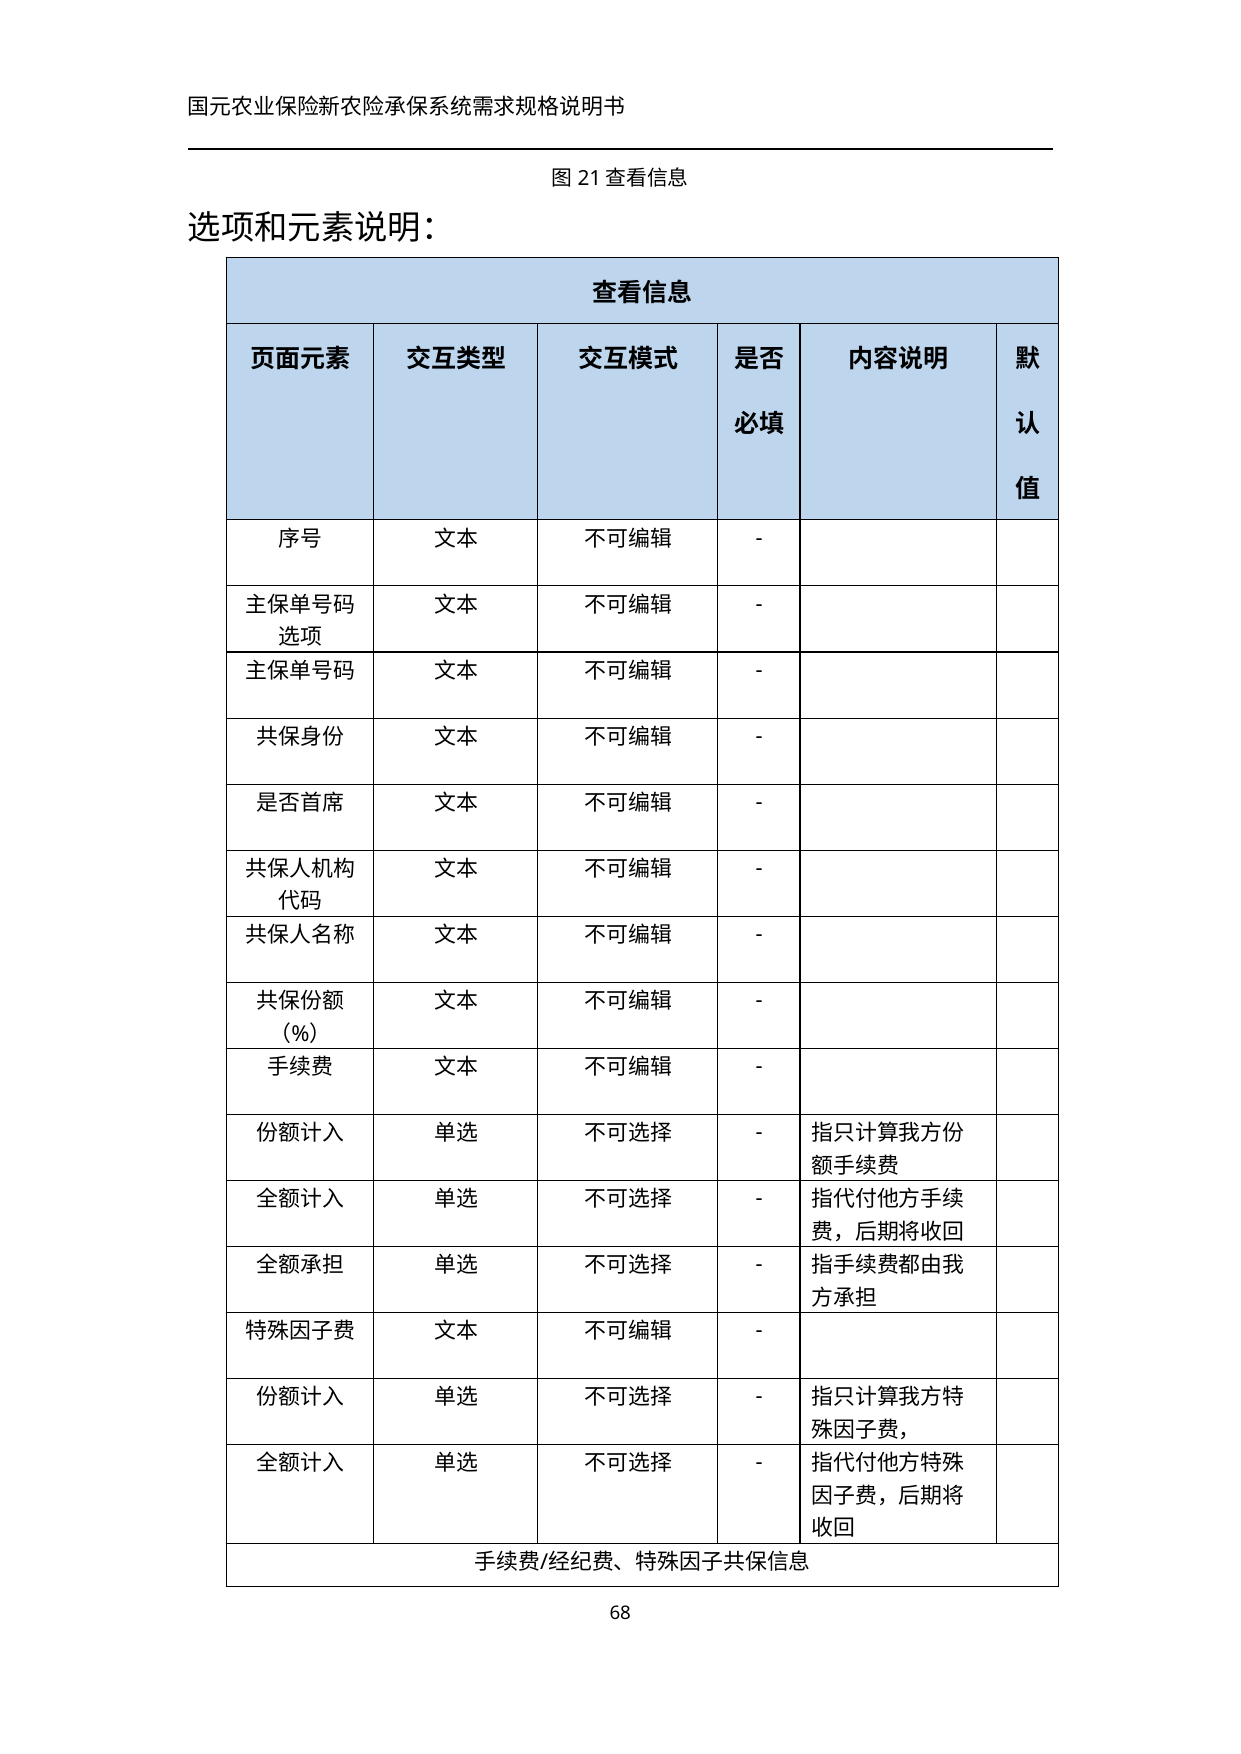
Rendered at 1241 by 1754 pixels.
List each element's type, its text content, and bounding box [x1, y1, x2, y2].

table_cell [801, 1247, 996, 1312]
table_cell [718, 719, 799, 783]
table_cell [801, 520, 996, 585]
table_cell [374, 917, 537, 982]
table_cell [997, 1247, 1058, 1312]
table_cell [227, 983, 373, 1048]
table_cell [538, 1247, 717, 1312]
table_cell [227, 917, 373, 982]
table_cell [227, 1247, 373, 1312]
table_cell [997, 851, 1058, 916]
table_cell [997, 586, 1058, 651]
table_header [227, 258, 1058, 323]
text 选项和元素说明： [187, 192, 1053, 257]
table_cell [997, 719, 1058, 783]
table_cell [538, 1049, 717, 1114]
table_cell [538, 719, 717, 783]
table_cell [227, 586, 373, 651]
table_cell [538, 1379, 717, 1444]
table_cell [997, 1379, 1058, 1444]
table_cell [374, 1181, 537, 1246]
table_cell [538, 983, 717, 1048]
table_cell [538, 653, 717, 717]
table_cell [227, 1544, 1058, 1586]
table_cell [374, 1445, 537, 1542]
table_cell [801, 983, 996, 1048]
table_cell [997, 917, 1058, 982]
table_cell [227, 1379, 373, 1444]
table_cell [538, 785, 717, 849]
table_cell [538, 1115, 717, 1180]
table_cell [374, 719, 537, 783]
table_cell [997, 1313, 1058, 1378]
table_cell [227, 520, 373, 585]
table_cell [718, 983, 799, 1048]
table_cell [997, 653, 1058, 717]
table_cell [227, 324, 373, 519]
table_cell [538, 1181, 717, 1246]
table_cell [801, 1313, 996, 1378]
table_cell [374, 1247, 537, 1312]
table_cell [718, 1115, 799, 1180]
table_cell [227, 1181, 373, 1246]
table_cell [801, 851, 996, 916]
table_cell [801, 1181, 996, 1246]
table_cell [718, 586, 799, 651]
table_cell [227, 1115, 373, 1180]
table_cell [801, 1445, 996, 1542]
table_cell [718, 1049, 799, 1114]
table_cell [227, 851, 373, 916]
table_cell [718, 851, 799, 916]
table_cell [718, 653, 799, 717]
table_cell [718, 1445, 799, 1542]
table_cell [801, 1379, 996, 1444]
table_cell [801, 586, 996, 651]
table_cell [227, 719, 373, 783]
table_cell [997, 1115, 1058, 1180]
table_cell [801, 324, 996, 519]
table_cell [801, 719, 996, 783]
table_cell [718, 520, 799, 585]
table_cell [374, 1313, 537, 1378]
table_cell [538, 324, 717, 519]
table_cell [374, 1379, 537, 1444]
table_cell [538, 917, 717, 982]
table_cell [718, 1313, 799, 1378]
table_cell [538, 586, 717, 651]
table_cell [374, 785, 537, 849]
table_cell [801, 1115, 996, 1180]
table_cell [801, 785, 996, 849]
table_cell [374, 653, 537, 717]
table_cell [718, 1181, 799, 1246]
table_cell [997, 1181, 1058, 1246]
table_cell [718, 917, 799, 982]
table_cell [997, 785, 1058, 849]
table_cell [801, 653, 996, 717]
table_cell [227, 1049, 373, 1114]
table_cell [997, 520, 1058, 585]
text 图 21查看信息 [187, 160, 1053, 192]
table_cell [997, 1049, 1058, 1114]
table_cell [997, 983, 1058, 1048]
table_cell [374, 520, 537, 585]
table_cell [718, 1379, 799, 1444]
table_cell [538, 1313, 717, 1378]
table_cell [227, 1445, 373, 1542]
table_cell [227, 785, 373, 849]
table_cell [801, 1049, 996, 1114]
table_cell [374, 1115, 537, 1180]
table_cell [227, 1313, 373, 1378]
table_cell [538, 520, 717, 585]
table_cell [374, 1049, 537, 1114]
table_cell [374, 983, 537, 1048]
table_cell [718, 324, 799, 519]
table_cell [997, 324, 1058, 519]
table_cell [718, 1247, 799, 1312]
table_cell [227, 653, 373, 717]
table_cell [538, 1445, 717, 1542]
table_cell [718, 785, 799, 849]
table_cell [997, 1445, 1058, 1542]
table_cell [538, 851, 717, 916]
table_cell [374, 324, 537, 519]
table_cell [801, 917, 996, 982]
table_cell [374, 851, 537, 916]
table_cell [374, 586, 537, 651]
